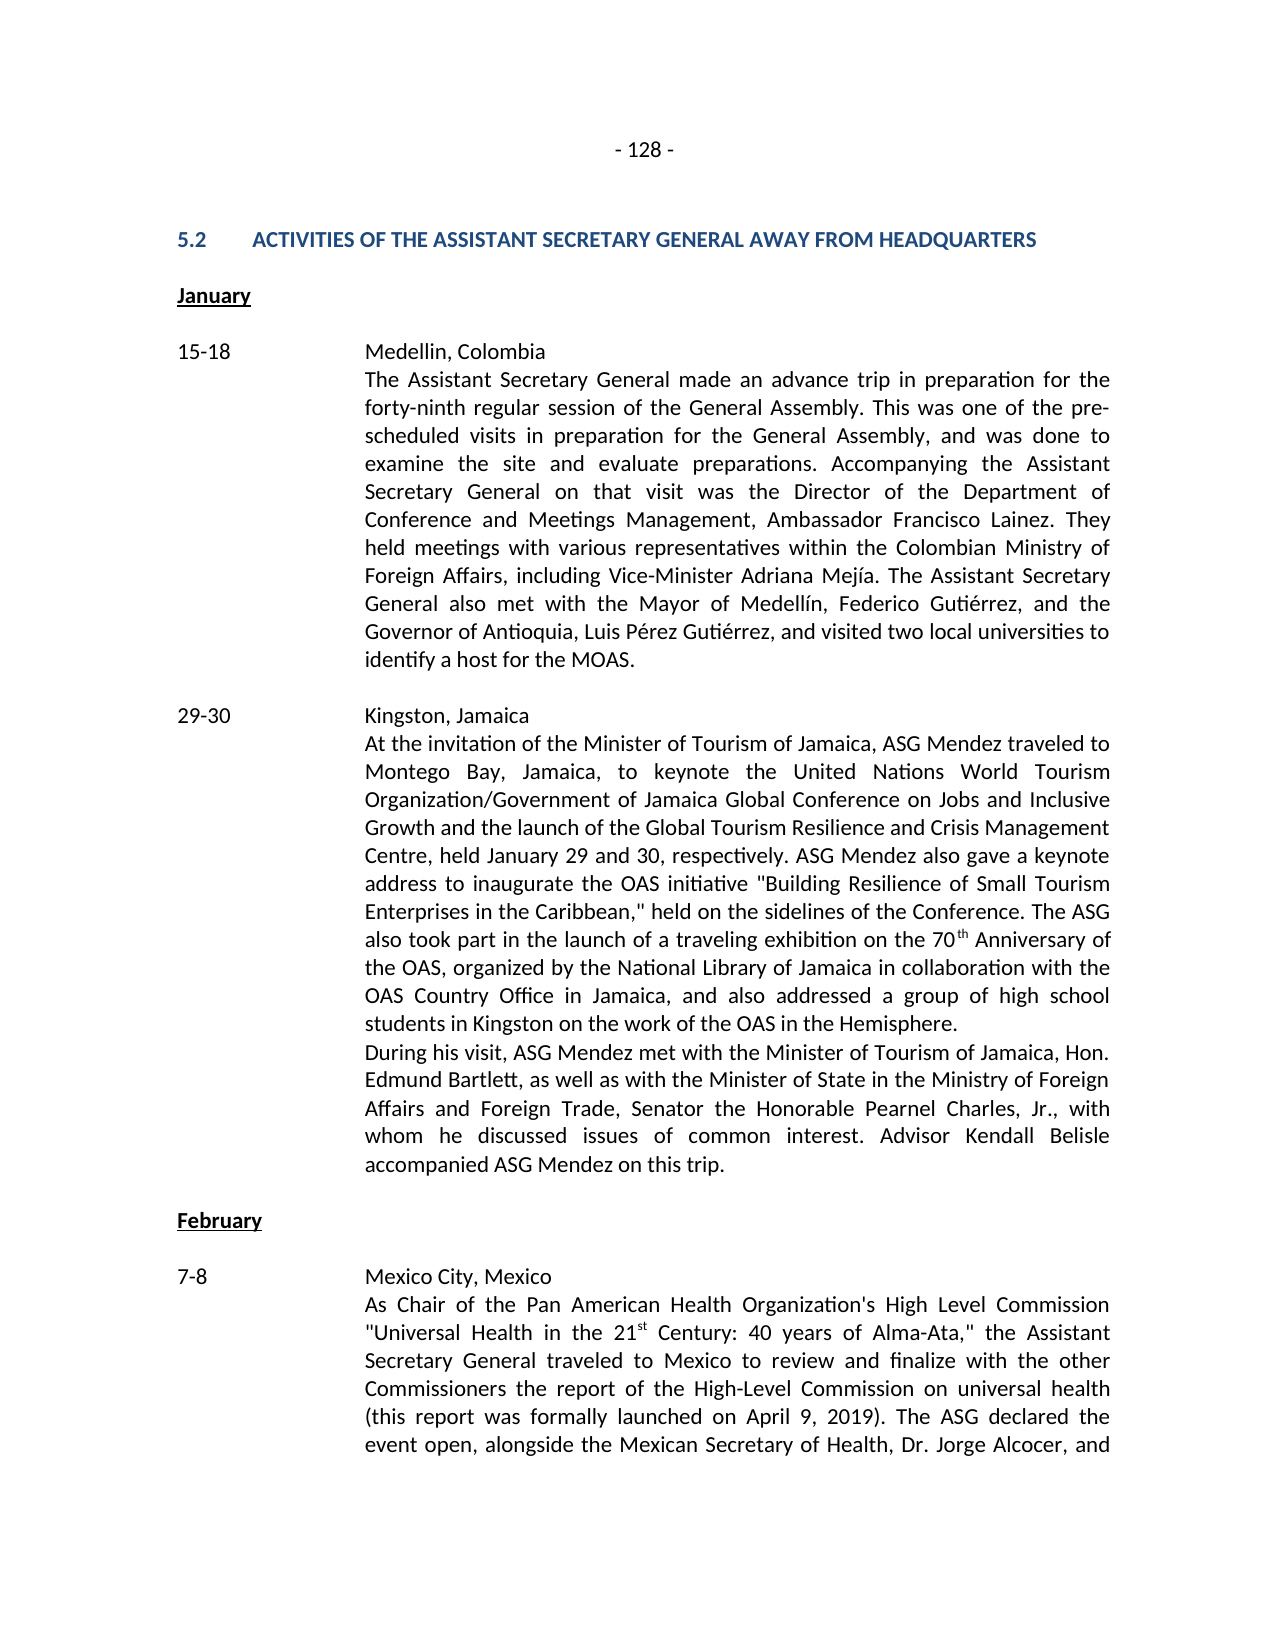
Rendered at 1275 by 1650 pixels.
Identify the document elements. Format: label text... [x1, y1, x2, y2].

text February [177, 1206, 1111, 1234]
text 15-18 Medellin, Colombia [177, 337, 1111, 365]
text At the invitation of the Minister of Tourism of Jamaica, ASG Mendez traveled to Montego Bay, Jamaica, to keynote the United Nations World Tourism Organization/Government of Jamaica Global Conference on Jobs and Inclusive Growth and the launch of the Global Tourism Resilience and Crisis Management Centre, held January 29 and 30, respectively. ASG Mendez also gave a keynote address to inaugurate the OAS initiative "Building Resilience of Small Tourism Enterprises in the Caribbean," held on the sidelines of the Conference. The ASG also took part in the launch of a traveling exhibition on the 70th Anniversary of the OAS, organized by the National Library of Jamaica in collaboration with the OAS Country Office in Jamaica, and also addressed a group of high school students in Kingston on the work of the OAS in the Hemisphere. [364, 729, 1111, 1038]
text The Assistant Secretary General made an advance trip in preparation for the forty-ninth regular session of the General Assembly. This was one of the pre-scheduled visits in preparation for the General Assembly, and was done to examine the site and evaluate preparations. Accompanying the Assistant Secretary General on that visit was the Director of the Department of Conference and Meetings Management, Ambassador Francisco Lainez. They held meetings with various representatives within the Colombian Ministry of Foreign Affairs, including Vice-Minister Adriana Mejía. The Assistant Secretary General also met with the Mayor of Medellín, Federico Gutiérrez, and the Governor of Antioquia, Luis Pérez Gutiérrez, and visited two local universities to identify a host for the MOAS. [364, 365, 1111, 673]
text January [177, 281, 1111, 309]
list 5.2 ACTIVITIES OF THE ASSISTANT SECRETARY GENERAL AWAY FROM HEADQUARTERS [177, 225, 1111, 253]
text 29-30 Kingston, Jamaica [177, 701, 1111, 729]
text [364, 1290, 1111, 1458]
text During his visit, ASG Mendez met with the Minister of Tourism of Jamaica, Hon. Edmund Bartlett, as well as with the Minister of State in the Ministry of Foreign Affairs and Foreign Trade, Senator the Honorable Pearnel Charles, Jr., with whom he discussed issues of common interest. Advisor Kendall Belisle accompanied ASG Mendez on this trip. [364, 1038, 1111, 1178]
text 7-8 Mexico City, Mexico [177, 1262, 1111, 1290]
